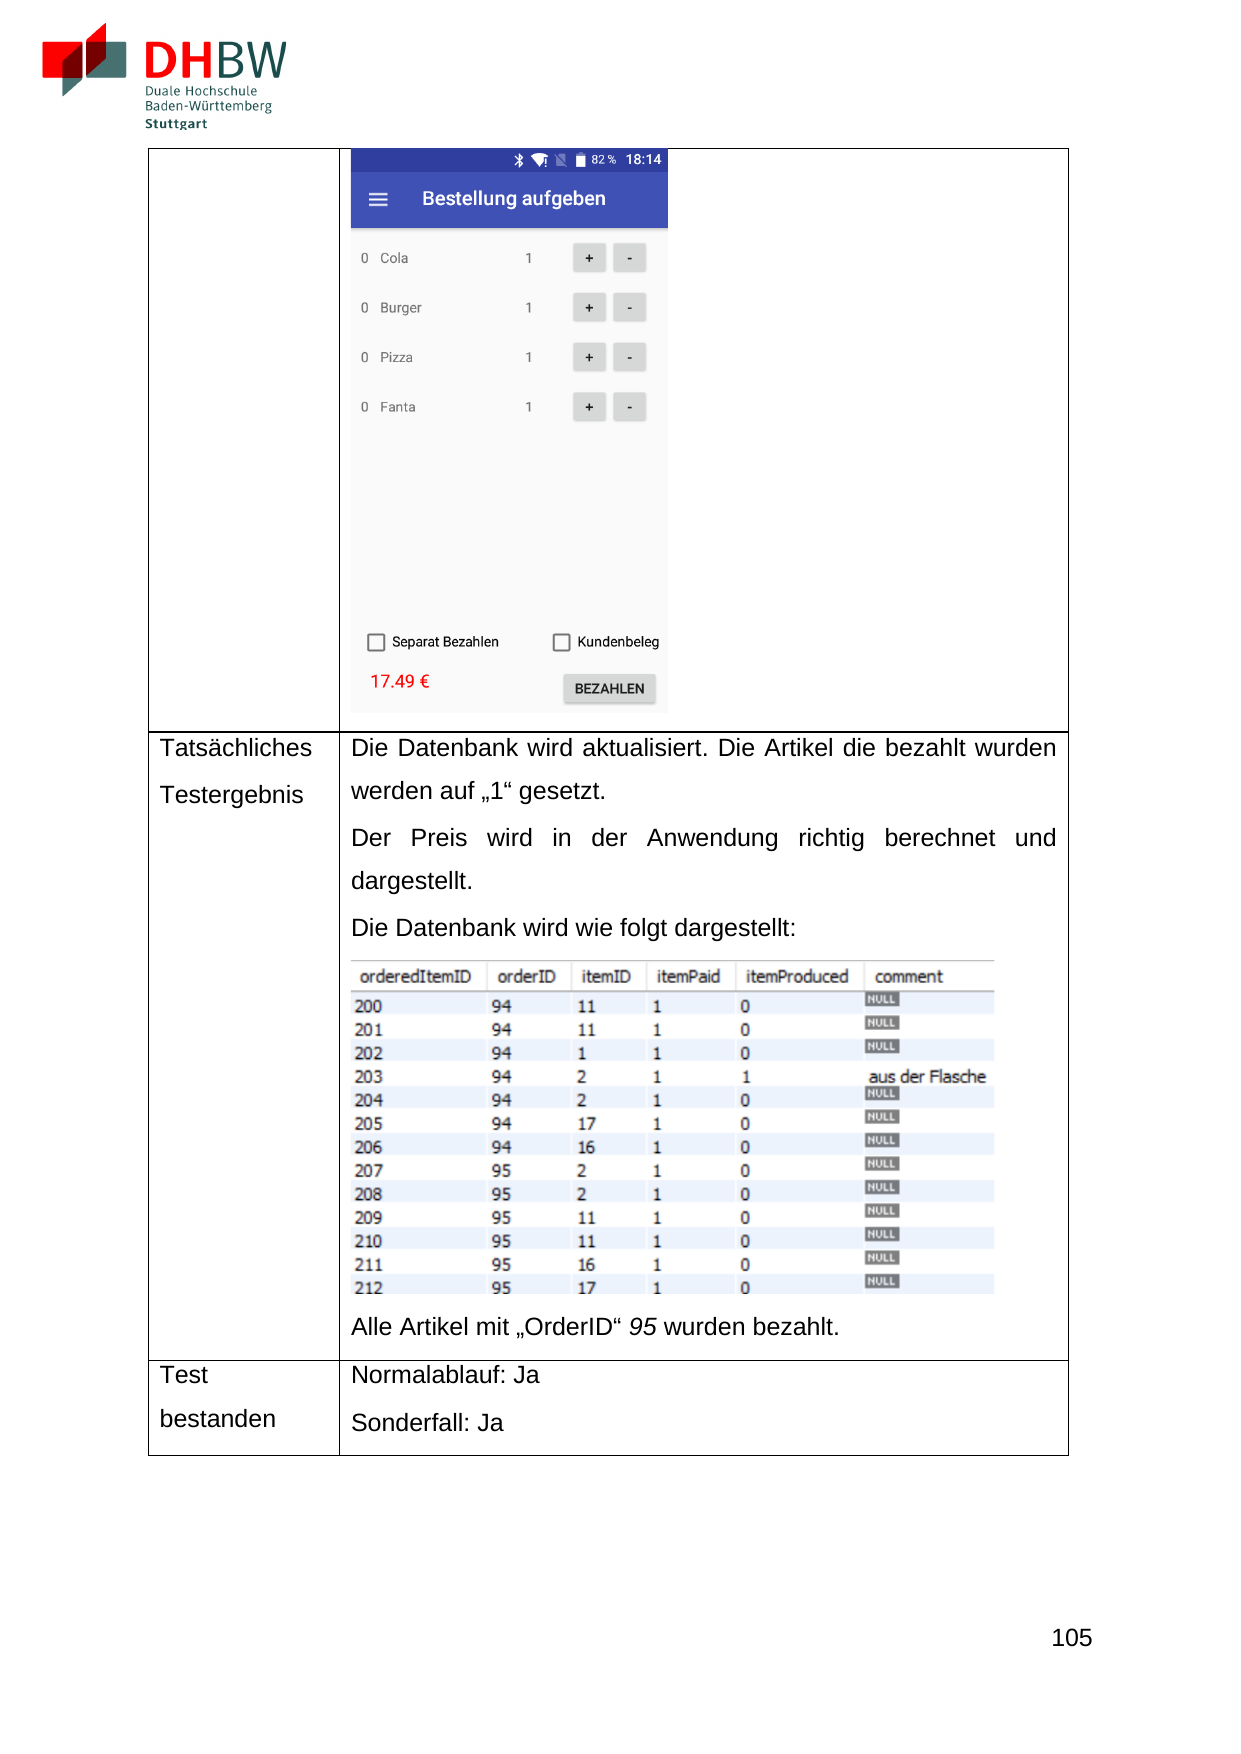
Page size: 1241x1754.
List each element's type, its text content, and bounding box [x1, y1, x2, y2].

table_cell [149, 149, 339, 731]
table_cell Normalablauf: Ja Sonderfall: Ja [340, 1361, 1068, 1455]
picture [39, 20, 286, 130]
table_cell Die Datenbank wird aktualisiert. Die Artikel die bezahlt wurden werden auf „1“ gesetzt. Der Preis wird in der Anwendung richtig berechnet und dargestellt. Die Datenbank wird wie folgt dargestellt: Alle Artikel mit „OrderID“ 95 wurden bezahlt. [340, 733, 1068, 1359]
picture [350, 960, 995, 1294]
picture [350, 148, 668, 713]
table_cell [340, 149, 1068, 731]
table_cell Test bestanden [149, 1361, 339, 1455]
table_cell Tatsächliches Testergebnis [149, 733, 339, 1359]
